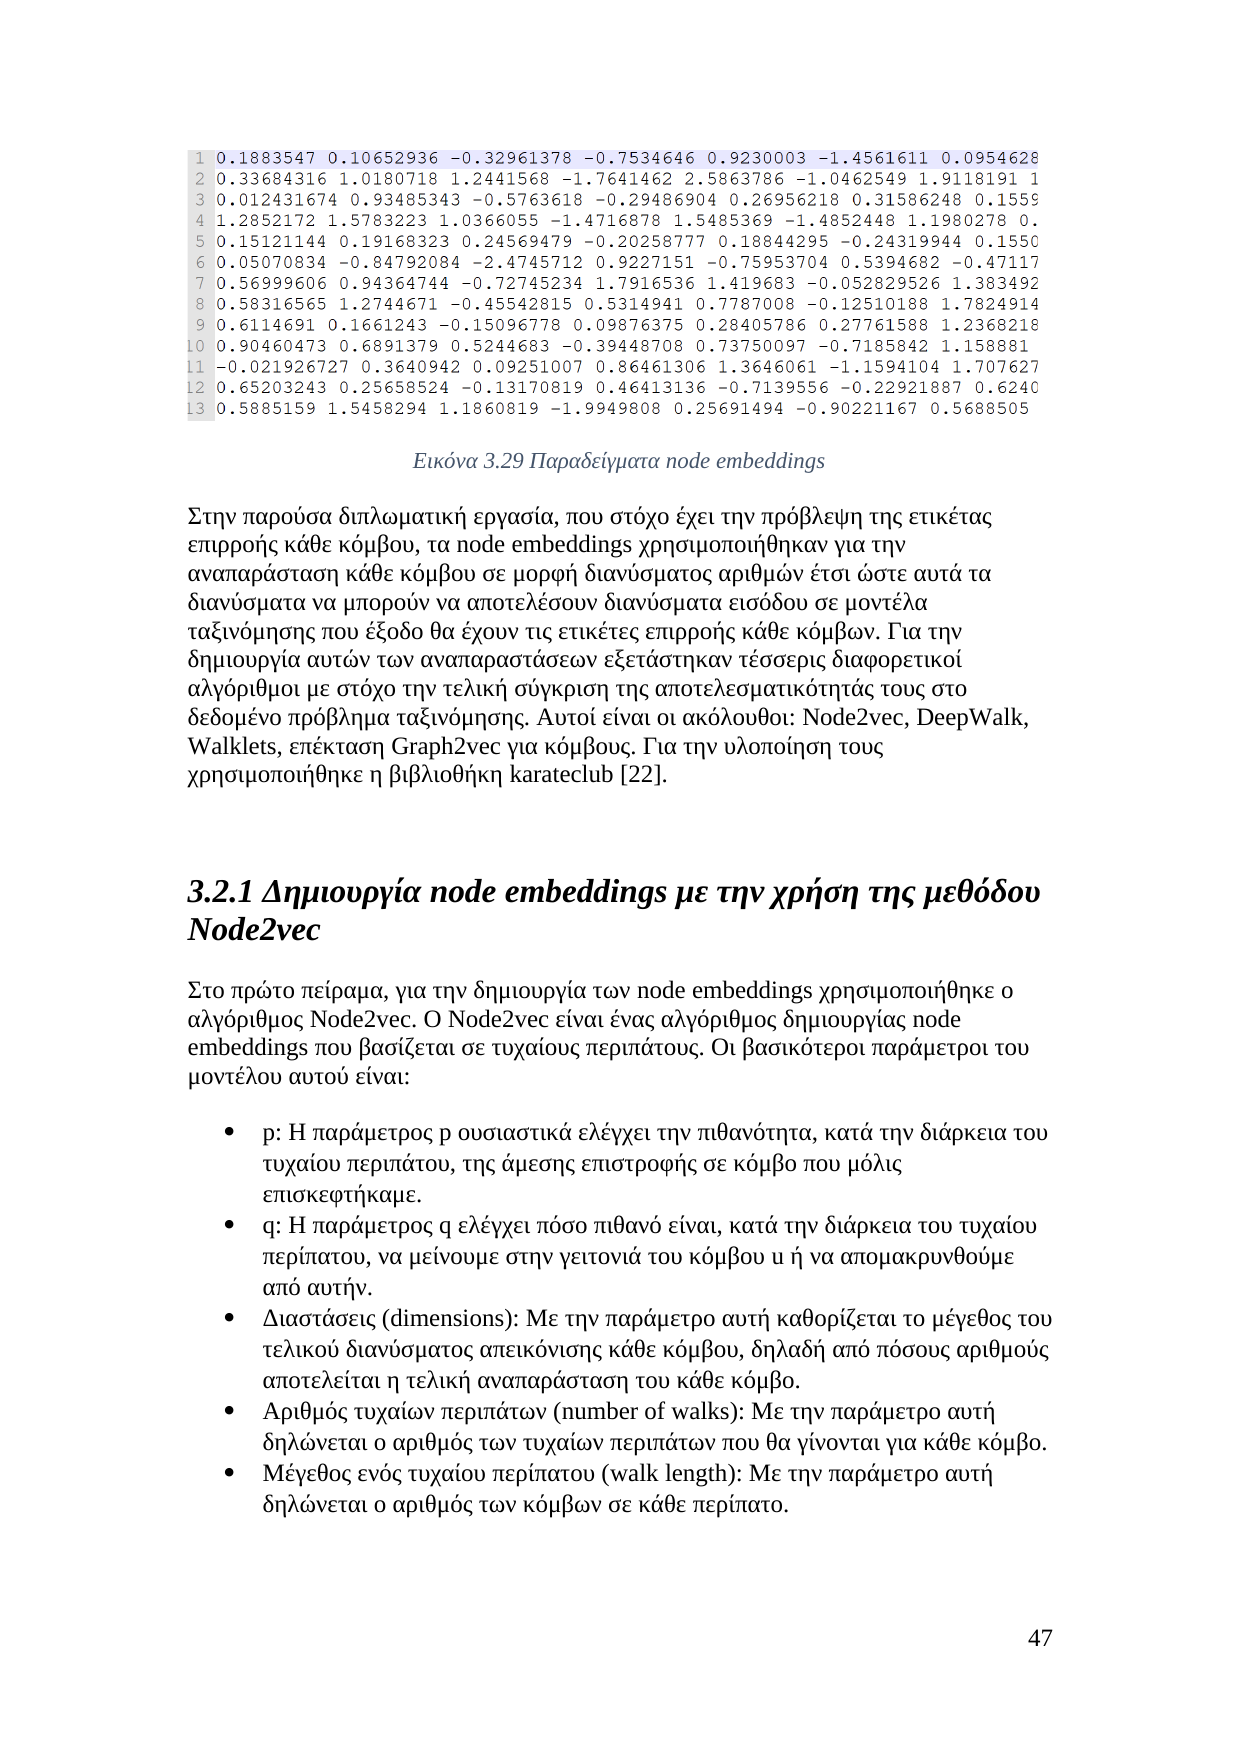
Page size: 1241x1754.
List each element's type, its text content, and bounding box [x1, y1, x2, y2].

text Στην παρούσα διπλωματική εργασία, που στόχο έχει την πρόβλεψη της ετικέτας επιρροής κάθε κόμβου, τα node embeddings χρησιμοποιήθηκαν για την αναπαράσταση κάθε κόμβου σε μορφή διανύσματος αριθμών έτσι ώστε αυτά τα διανύσματα να μπορούν να αποτελέσουν διανύσματα εισόδου σε μοντέλα ταξινόμησης που έξοδο θα έχουν τις ετικέτες επιρροής κάθε κόμβων. Για την δημιουργία αυτών των αναπαραστάσεων εξετάστηκαν τέσσερις διαφορετικοί αλγόριθμοι με στόχο την τελική σύγκριση της αποτελεσματικότητάς τους στο δεδομένο πρόβλημα ταξινόμησης. Αυτοί είναι οι ακόλουθοι: Node2vec, DeepWalk, Walklets, επέκταση Graph2vec για κόμβους. Για την υλοποίηση τους χρησιμοποιήθηκε η βιβλιοθήκη karateclub . [187, 501, 1053, 788]
picture [187, 150, 1038, 421]
subtitle 3.2.1 Δημιουργία node embeddings με την χρήση της μεθόδου Node2vec [187, 871, 1053, 948]
list Αριθμός τυχαίων περιπάτων (number of walks): Με την παράμετρο αυτή δηλώνεται ο αριθμός των τυχαίων περιπάτων που θα γίνονται για κάθε κόμβο. [225, 1396, 1053, 1456]
text Στο πρώτο πείραμα, για την δημιουργία των node embeddings χρησιμοποιήθηκε ο αλγόριθμος Node2vec. O Node2vec είναι ένας αλγόριθμος δημιουργίας node embeddings που βασίζεται σε τυχαίους περιπάτους. Οι βασικότεροι παράμετροι του μοντέλου αυτού είναι: [187, 975, 1053, 1090]
list Μέγεθος ενός τυχαίου περίπατου (walk length): Με την παράμετρο αυτή δηλώνεται ο αριθμός των κόμβων σε κάθε περίπατο. [225, 1458, 1053, 1518]
list Διαστάσεις (dimensions): Με την παράμετρο αυτή καθορίζεται το μέγεθος του τελικού διανύσματος απεικόνισης κάθε κόμβου, δηλαδή από πόσους αριθμούς αποτελείται η τελική αναπαράσταση του κάθε κόμβο. [225, 1303, 1053, 1394]
list q: Η παράμετρος q ελέγχει πόσο πιθανό είναι, κατά την διάρκεια του τυχαίου περίπατου, να μείνουμε στην γειτονιά του κόμβου u ή να απομακρυνθούμε από αυτήν. [225, 1210, 1053, 1301]
list p: Η παράμετρος p ουσιαστικά ελέγχει την πιθανότητα, κατά την διάρκεια του τυχαίου περιπάτου, της άμεσης επιστροφής σε κόμβο που μόλις επισκεφτήκαμε. [225, 1117, 1053, 1208]
